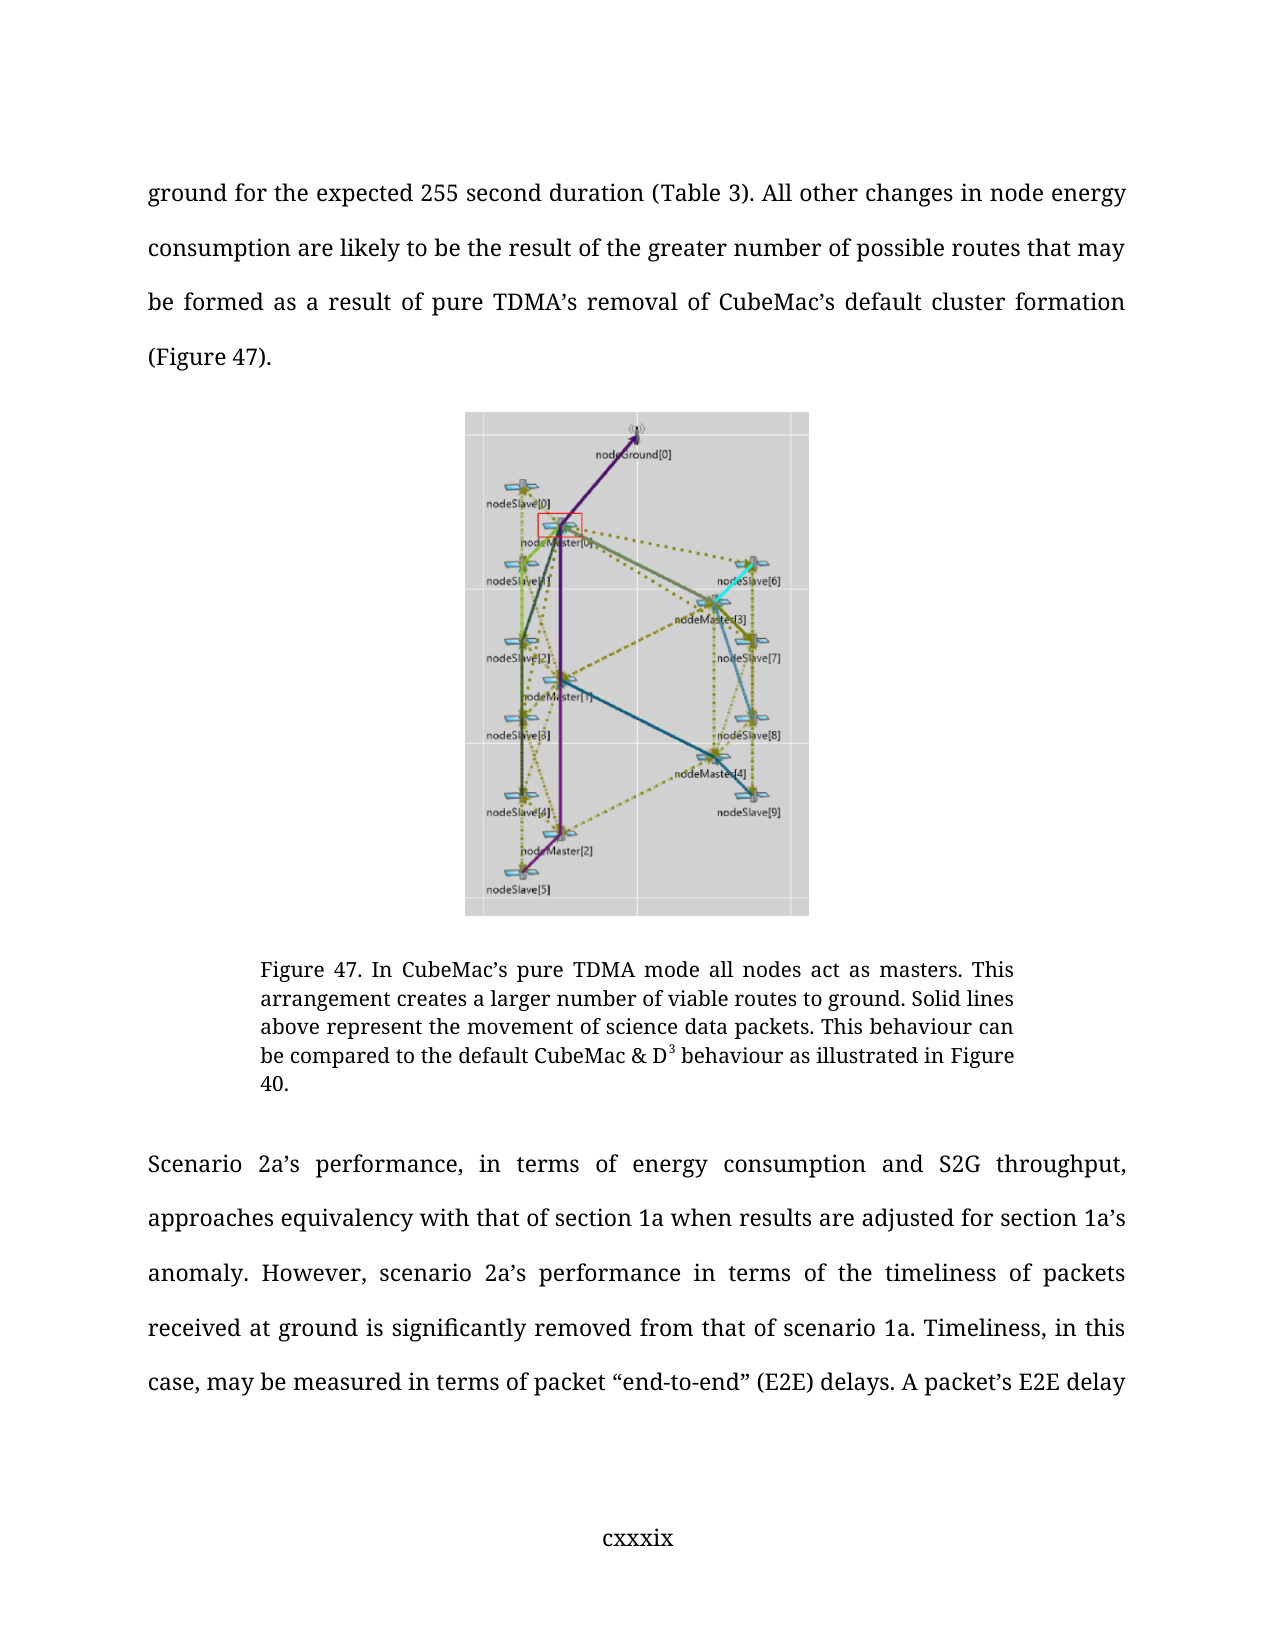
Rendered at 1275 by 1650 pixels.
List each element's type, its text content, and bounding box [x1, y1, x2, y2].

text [148, 1148, 1127, 1398]
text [148, 177, 1127, 372]
text Figure 47. In CubeMac’s pure TDMA mode all nodes act as masters. This arrangement creates a larger number of viable routes to ground. Solid lines above represent the movement of science data packets. This behaviour can be compared to the default CubeMac & D3 behaviour as illustrated in Figure 40. [260, 955, 1015, 1098]
picture [465, 412, 809, 916]
